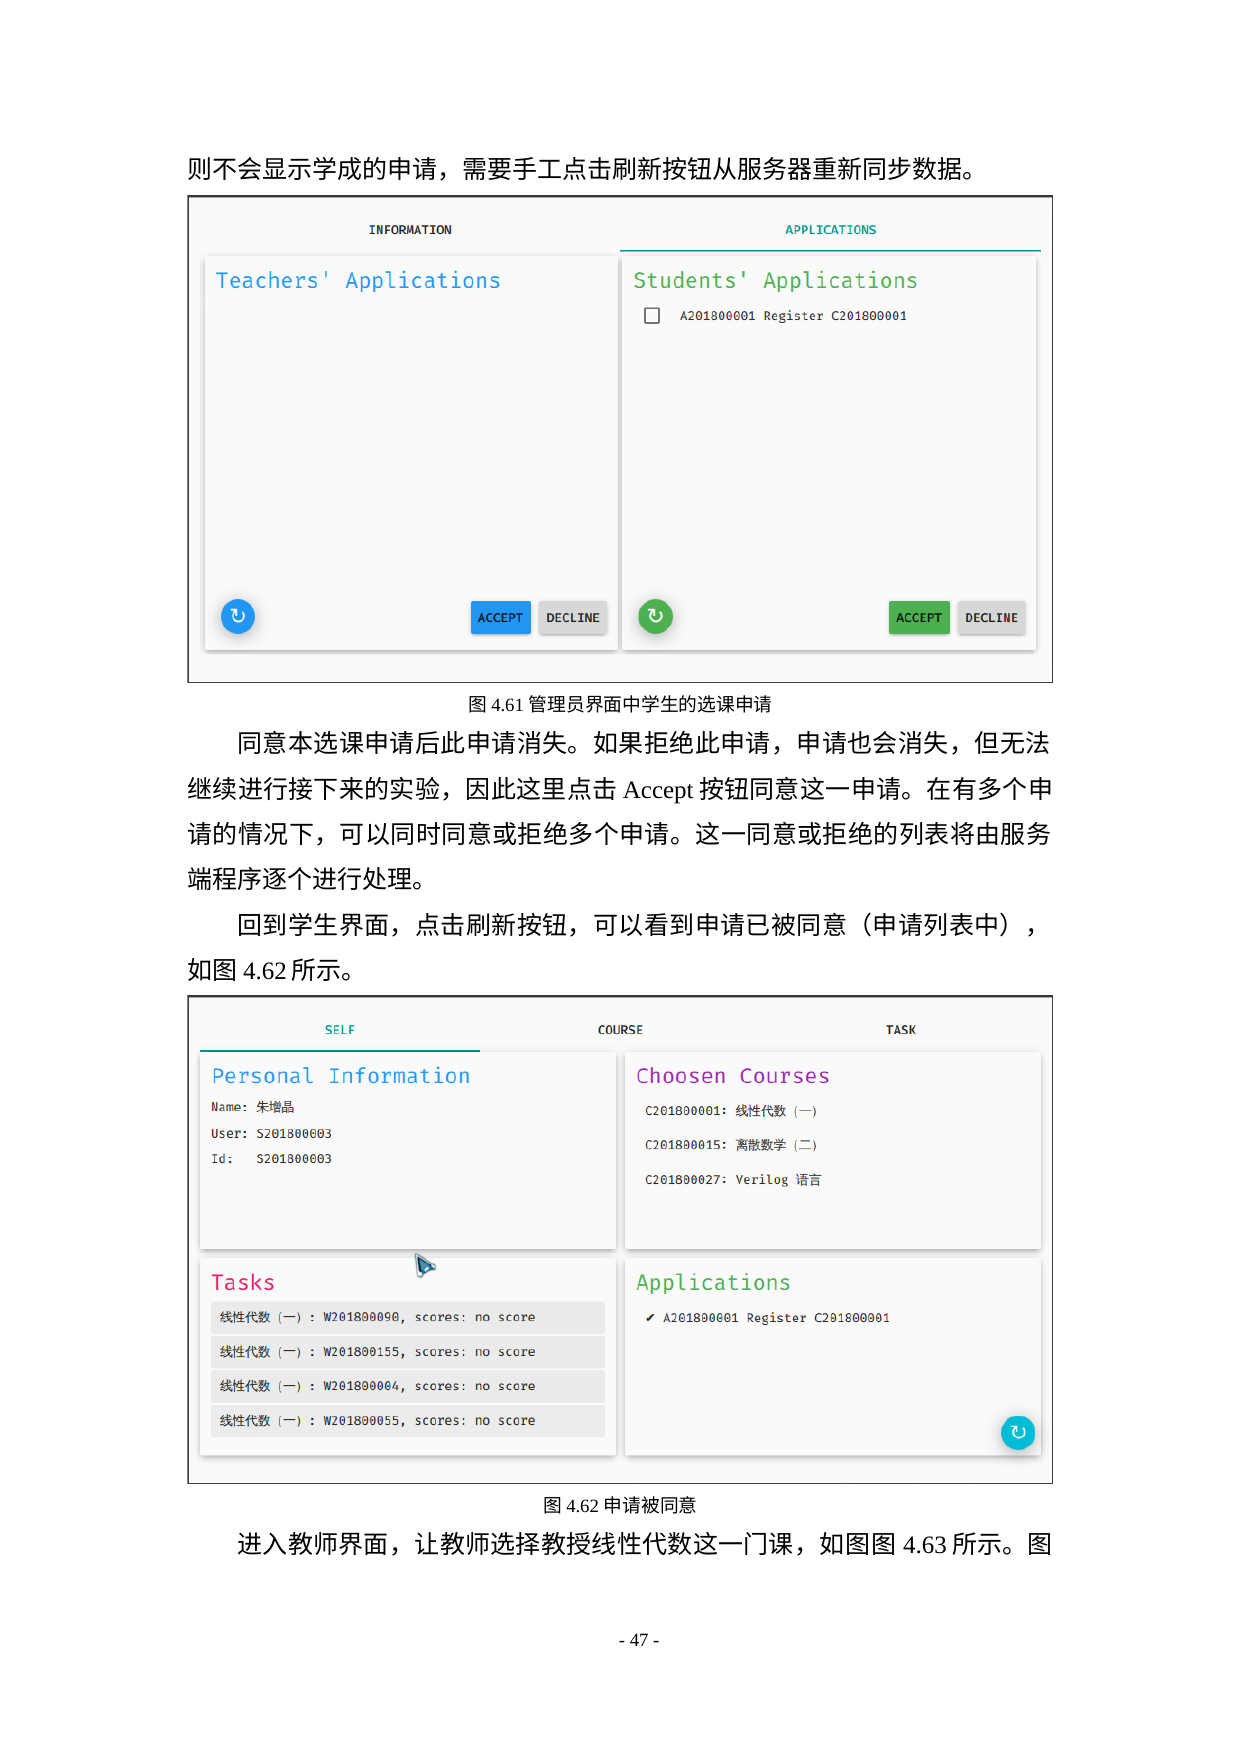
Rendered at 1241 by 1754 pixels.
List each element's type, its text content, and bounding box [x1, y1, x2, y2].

picture [187, 995, 1053, 1484]
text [187, 150, 1053, 186]
picture [187, 195, 1053, 683]
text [187, 1524, 1053, 1561]
text 同意本选课申请后此申请消失。如果拒绝此申请，申请也会消失，但无法继续进行接下来的实验，因此这里点击Accept按钮同意这一申请。在有多个申请的情况下，可以同时同意或拒绝多个申请。这一同意或拒绝的列表将由服务端程序逐个进行处理。 [187, 724, 1053, 896]
